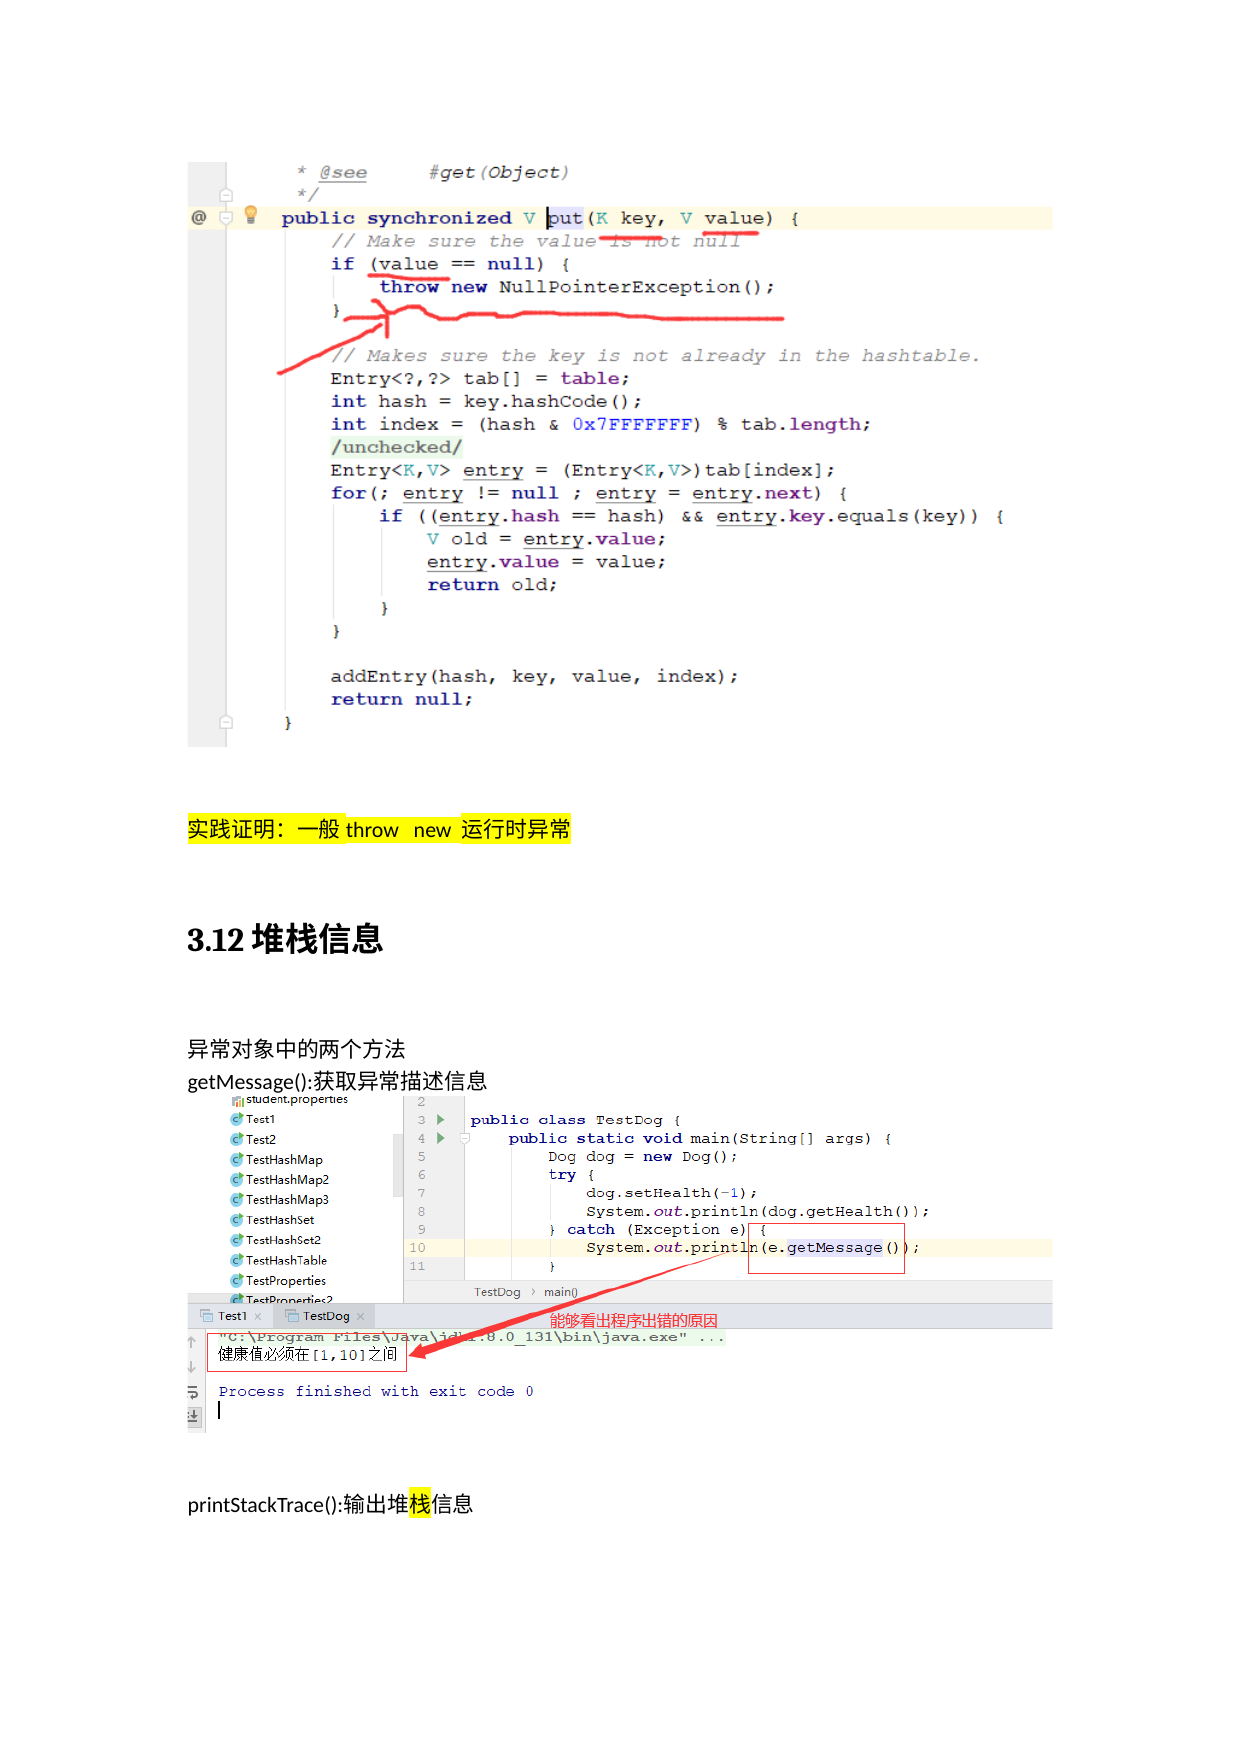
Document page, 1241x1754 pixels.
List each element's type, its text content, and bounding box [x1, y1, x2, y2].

text 异常对象中的两个方法 [187, 1031, 1053, 1064]
text printStackTrace():输出堆栈信息 [187, 1486, 1053, 1519]
picture [187, 162, 1053, 747]
text 实践证明：一般 throw new 运行时异常 [187, 812, 1053, 844]
picture [187, 1096, 1053, 1433]
subtitle 3.12 堆栈信息 [187, 904, 1053, 969]
text getMessage():获取异常描述信息 [187, 1064, 1053, 1096]
